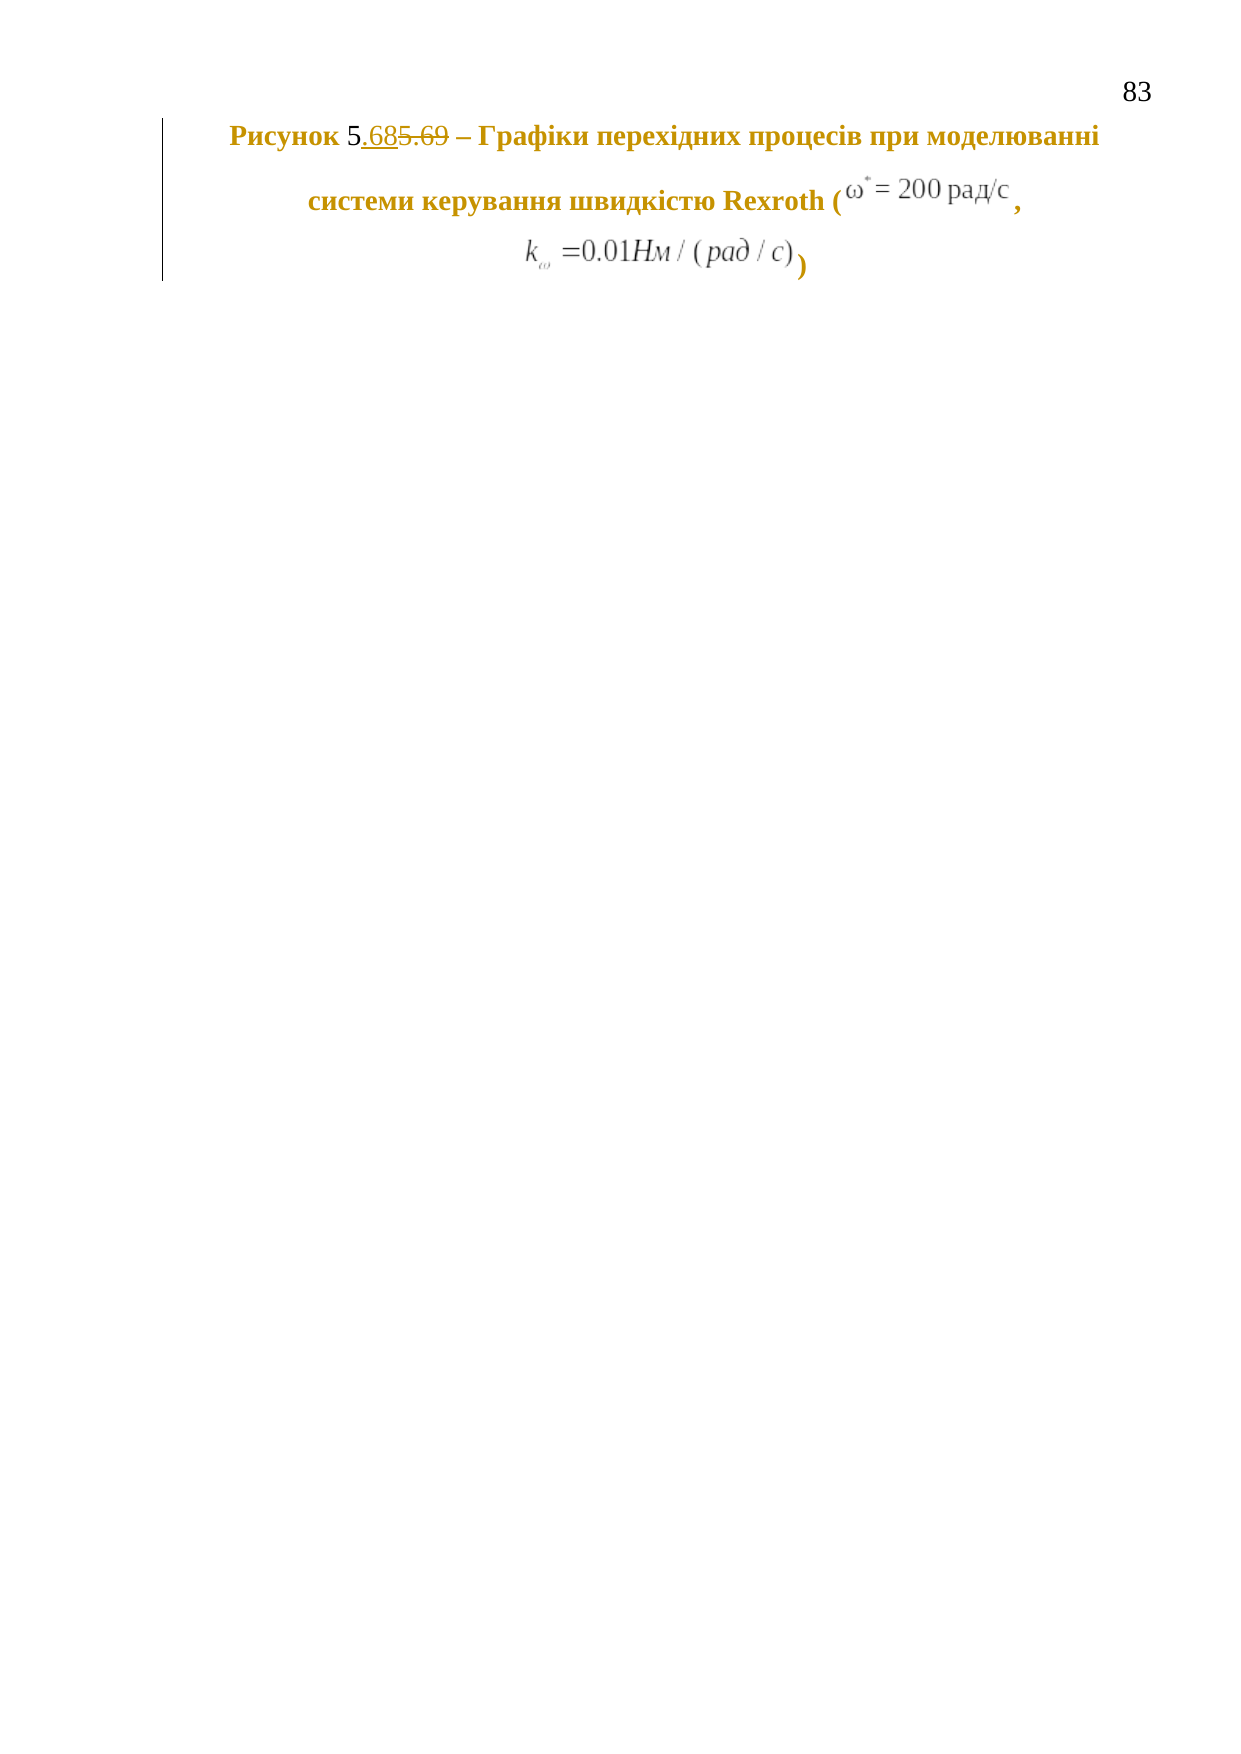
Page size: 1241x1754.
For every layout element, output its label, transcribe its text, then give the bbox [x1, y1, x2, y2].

text Рисунок 59 – Графіки перехідних процесів при моделюванні системи керування швидкістю Rexroth (, ) [177, 118, 1152, 281]
